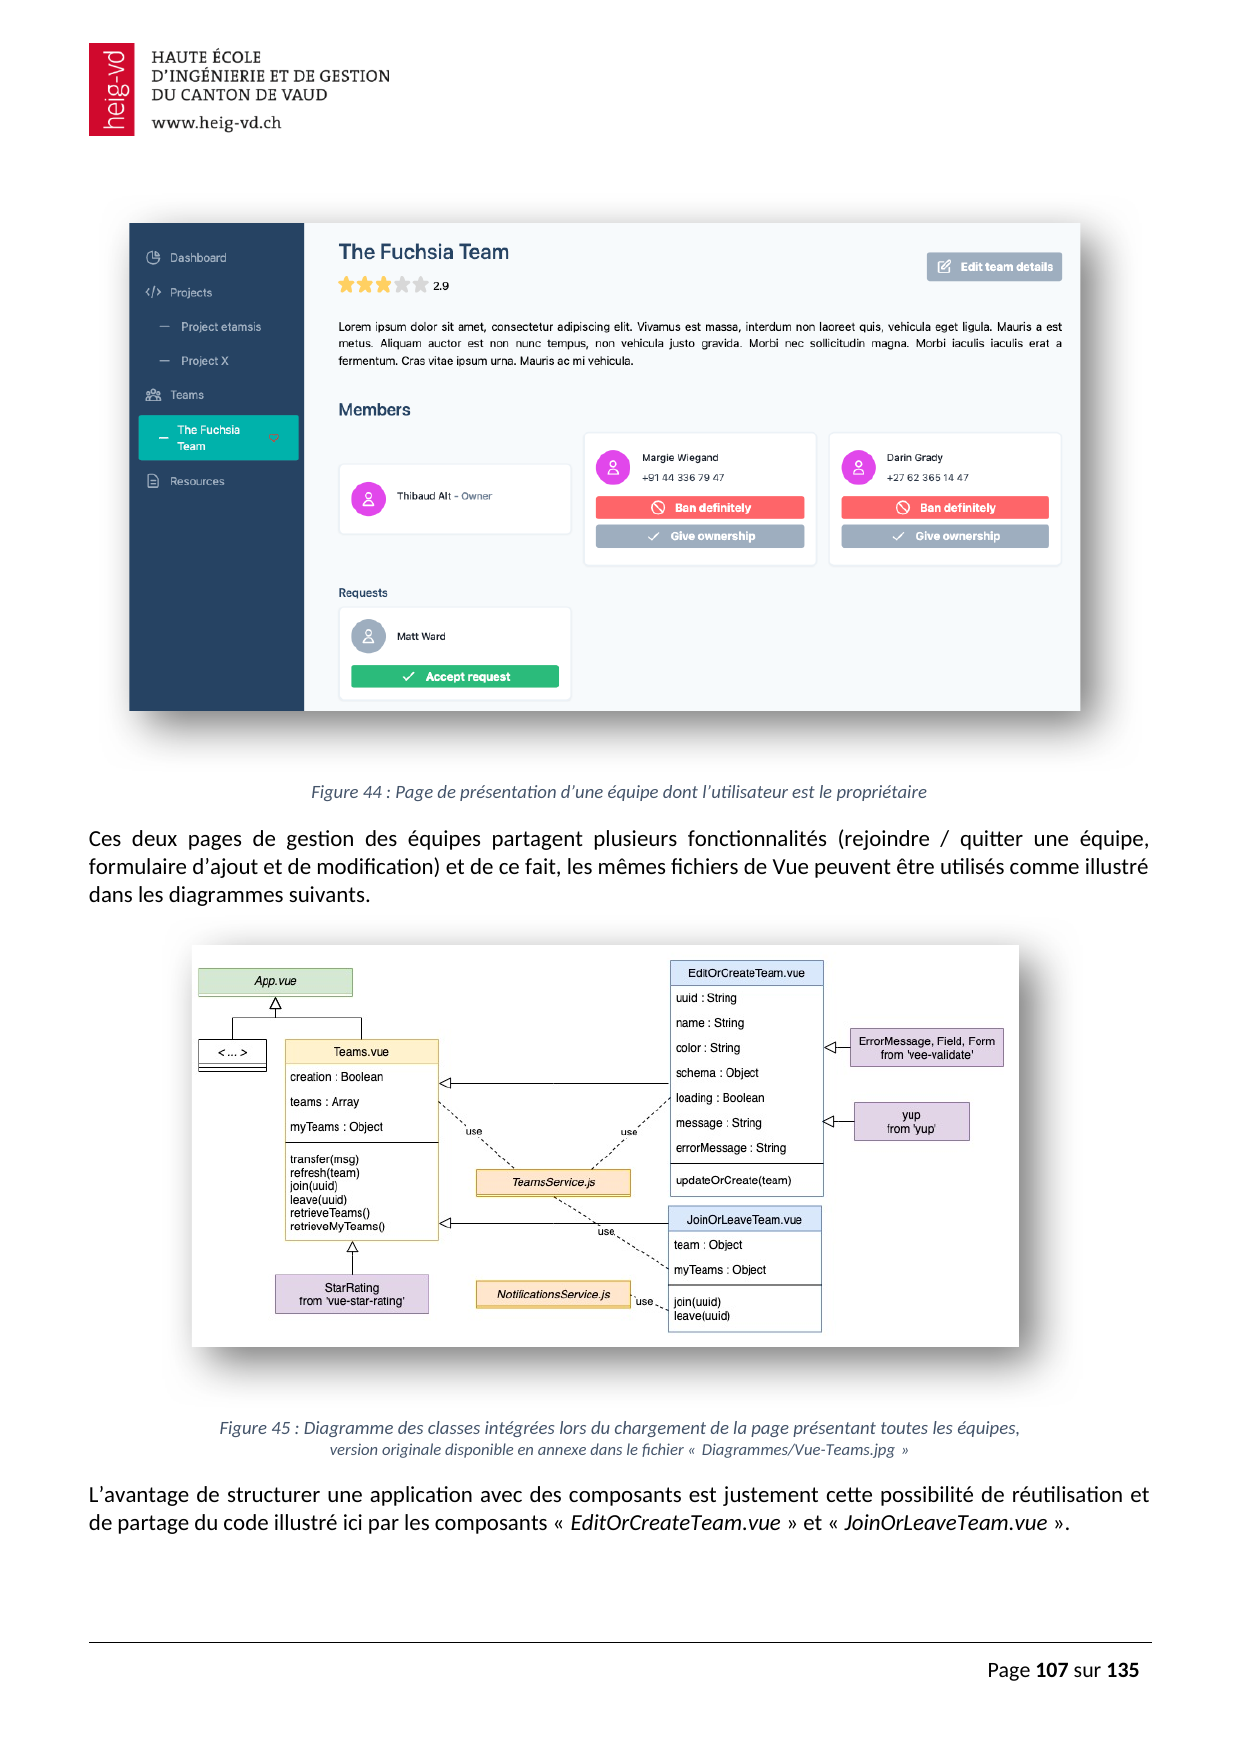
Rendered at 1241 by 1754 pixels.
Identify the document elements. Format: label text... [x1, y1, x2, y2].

picture [129, 223, 1081, 711]
text Figure 44 : Page de présentation d’une équipe dont l’utilisateur est le propriétaire [89, 780, 1152, 803]
picture [191, 945, 1019, 1347]
text Figure 45 : Diagramme des classes intégrées lors du chargement de la page présentant toutes les équipes, version originale disponible en annexe dans le fichier « Diagrammes/Vue-Teams.jpg » [89, 1416, 1152, 1459]
picture [89, 43, 389, 136]
text Ces deux pages de gestion des équipes partagent plusieurs fonctionnalités (rejoindre / quitter une équipe, formulaire d’ajout et de modification) et de ce fait, les mêmes fichiers de Vue peuvent être utilisés comme illustré dans les diagrammes suivants. [89, 824, 1152, 908]
text L’avantage de structurer une application avec des composants est justement cette possibilité de réutilisation et de partage du code illustré ici par les composants « EditOrCreateTeam.vue » et « JoinOrLeaveTeam.vue ». [89, 1480, 1152, 1536]
